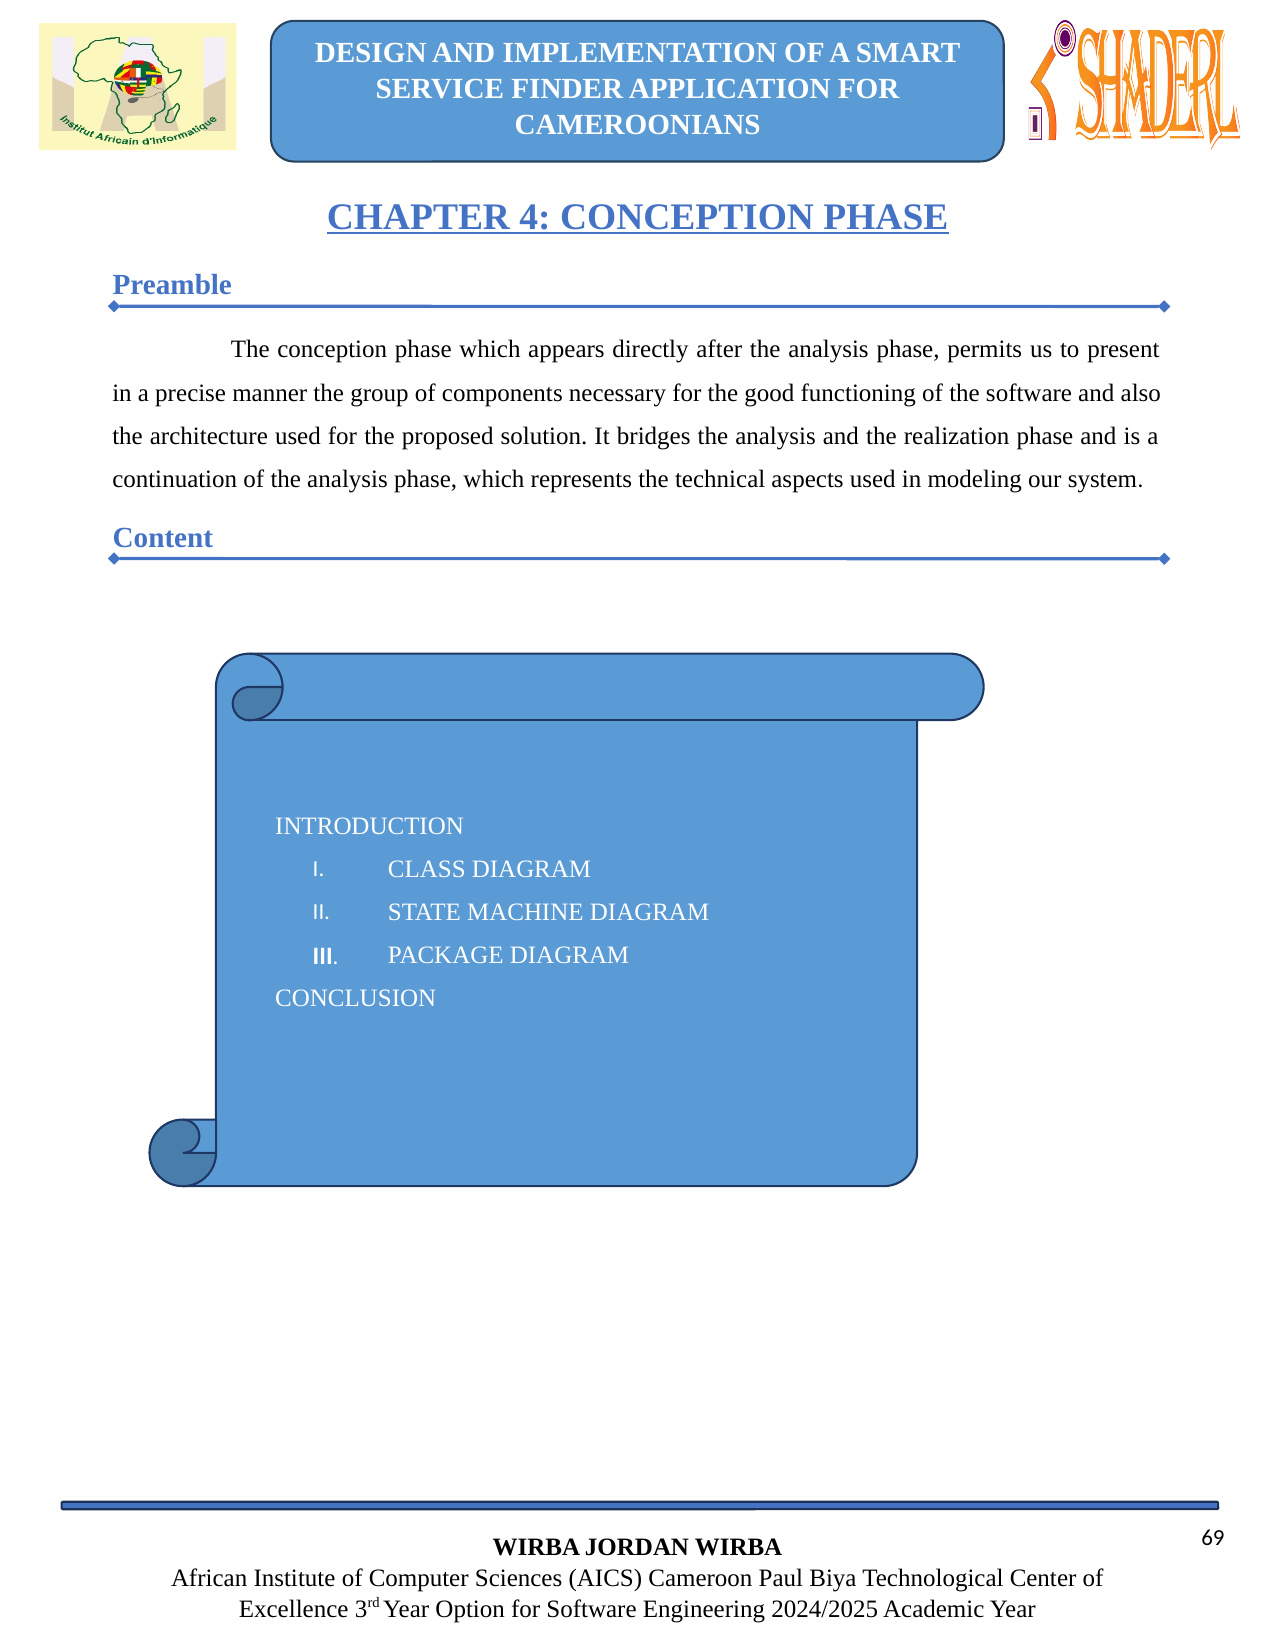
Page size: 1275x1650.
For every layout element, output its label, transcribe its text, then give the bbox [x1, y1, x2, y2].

text Preamble [112, 267, 1162, 301]
text The conception phase which appears directly after the analysis phase, permits us to present in a precise manner the group of components necessary for the good functioning of the software and also the architecture used for the proposed solution. It bridges the analysis and the realization phase and is a continuation of the analysis phase, which represents the technical aspects used in modeling our system. [112, 334, 1161, 493]
picture [1028, 20, 1241, 150]
subtitle CHAPTER 4: CONCEPTION PHASE [112, 194, 1162, 238]
text Content [112, 520, 1162, 553]
picture [38, 23, 237, 150]
